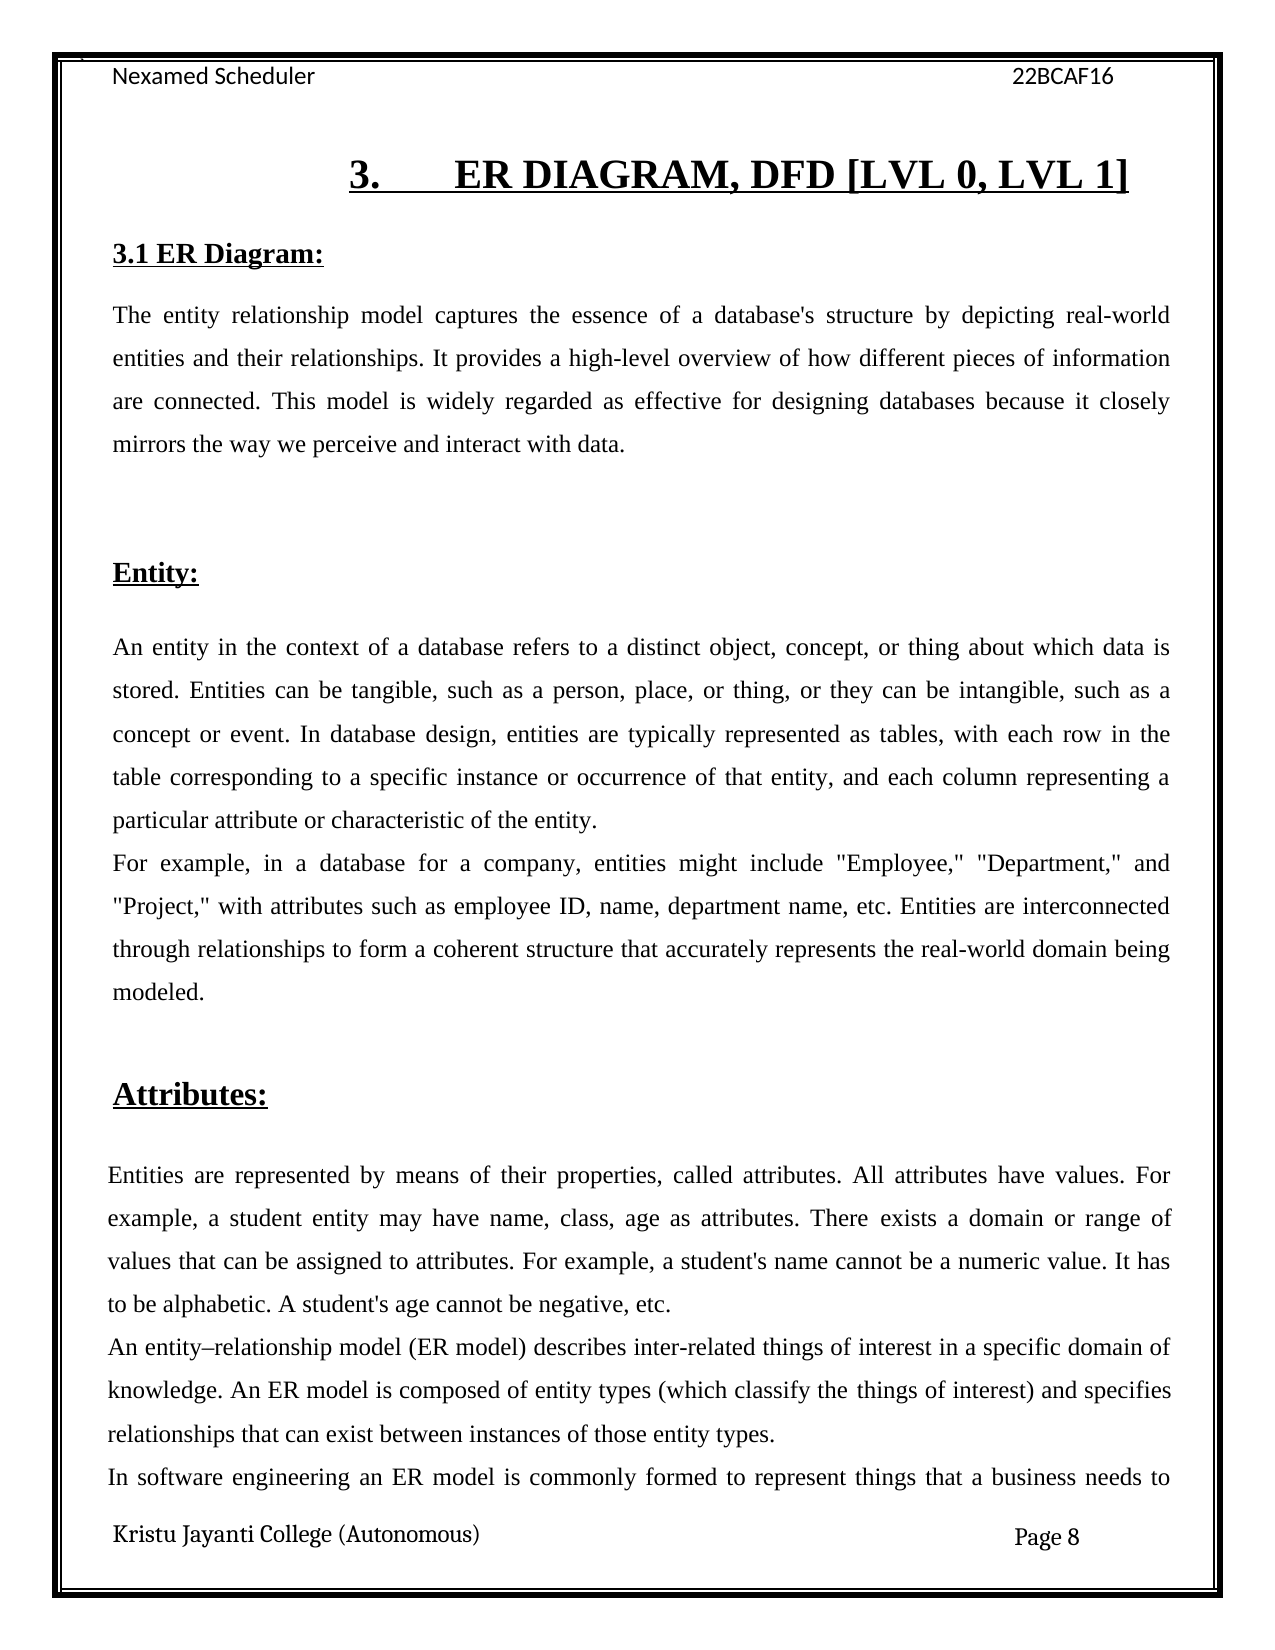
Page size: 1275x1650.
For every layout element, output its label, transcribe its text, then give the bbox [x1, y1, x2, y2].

text Entity: [112, 555, 1189, 588]
text Attributes: [112, 1074, 1189, 1112]
text An entity in the context of a database refers to a distinct object, concept, or thing about which data is stored. Entities can be tangible, such as a person, place, or thing, or they can be intangible, such as a concept or event. In database design, entities are typically represented as tables, with each row in the table corresponding to a specific instance or occurrence of that entity, and each column representing a particular attribute or characteristic of the entity. [112, 632, 1172, 834]
text An entity–relationship model (ER model) describes inter-related things of interest in a specific domain of knowledge. An ER model is composed of entity types (which classify the things of interest) and specifies relationships that can exist between instances of those entity types. [107, 1332, 1172, 1447]
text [107, 1462, 1172, 1491]
text Entities are represented by means of their properties, called attributes. All attributes have values. For example, a student entity may have name, class, age as attributes. There exists a domain or range of values that can be assigned to attributes. For example, a student's name cannot be a numeric value. It has to be alphabetic. A student's age cannot be negative, etc. [107, 1160, 1172, 1318]
text The entity relationship model captures the essence of a database's structure by depicting real-world entities and their relationships. It provides a high-level overview of how different pieces of information are connected. This model is widely regarded as effective for designing databases because it closely mirrors the way we perceive and interact with data. [112, 300, 1172, 458]
subtitle 3.1 ER Diagram: [112, 237, 1189, 270]
list ER DIAGRAM, DFD [LVL 0, LVL 1] [349, 150, 1189, 198]
text For example, in a database for a company, entities might include "Employee," "Department," and "Project," with attributes such as employee ID, name, department name, etc. Entities are interconnected through relationships to form a coherent structure that accurately represents the real-world domain being modeled. [112, 848, 1172, 1006]
